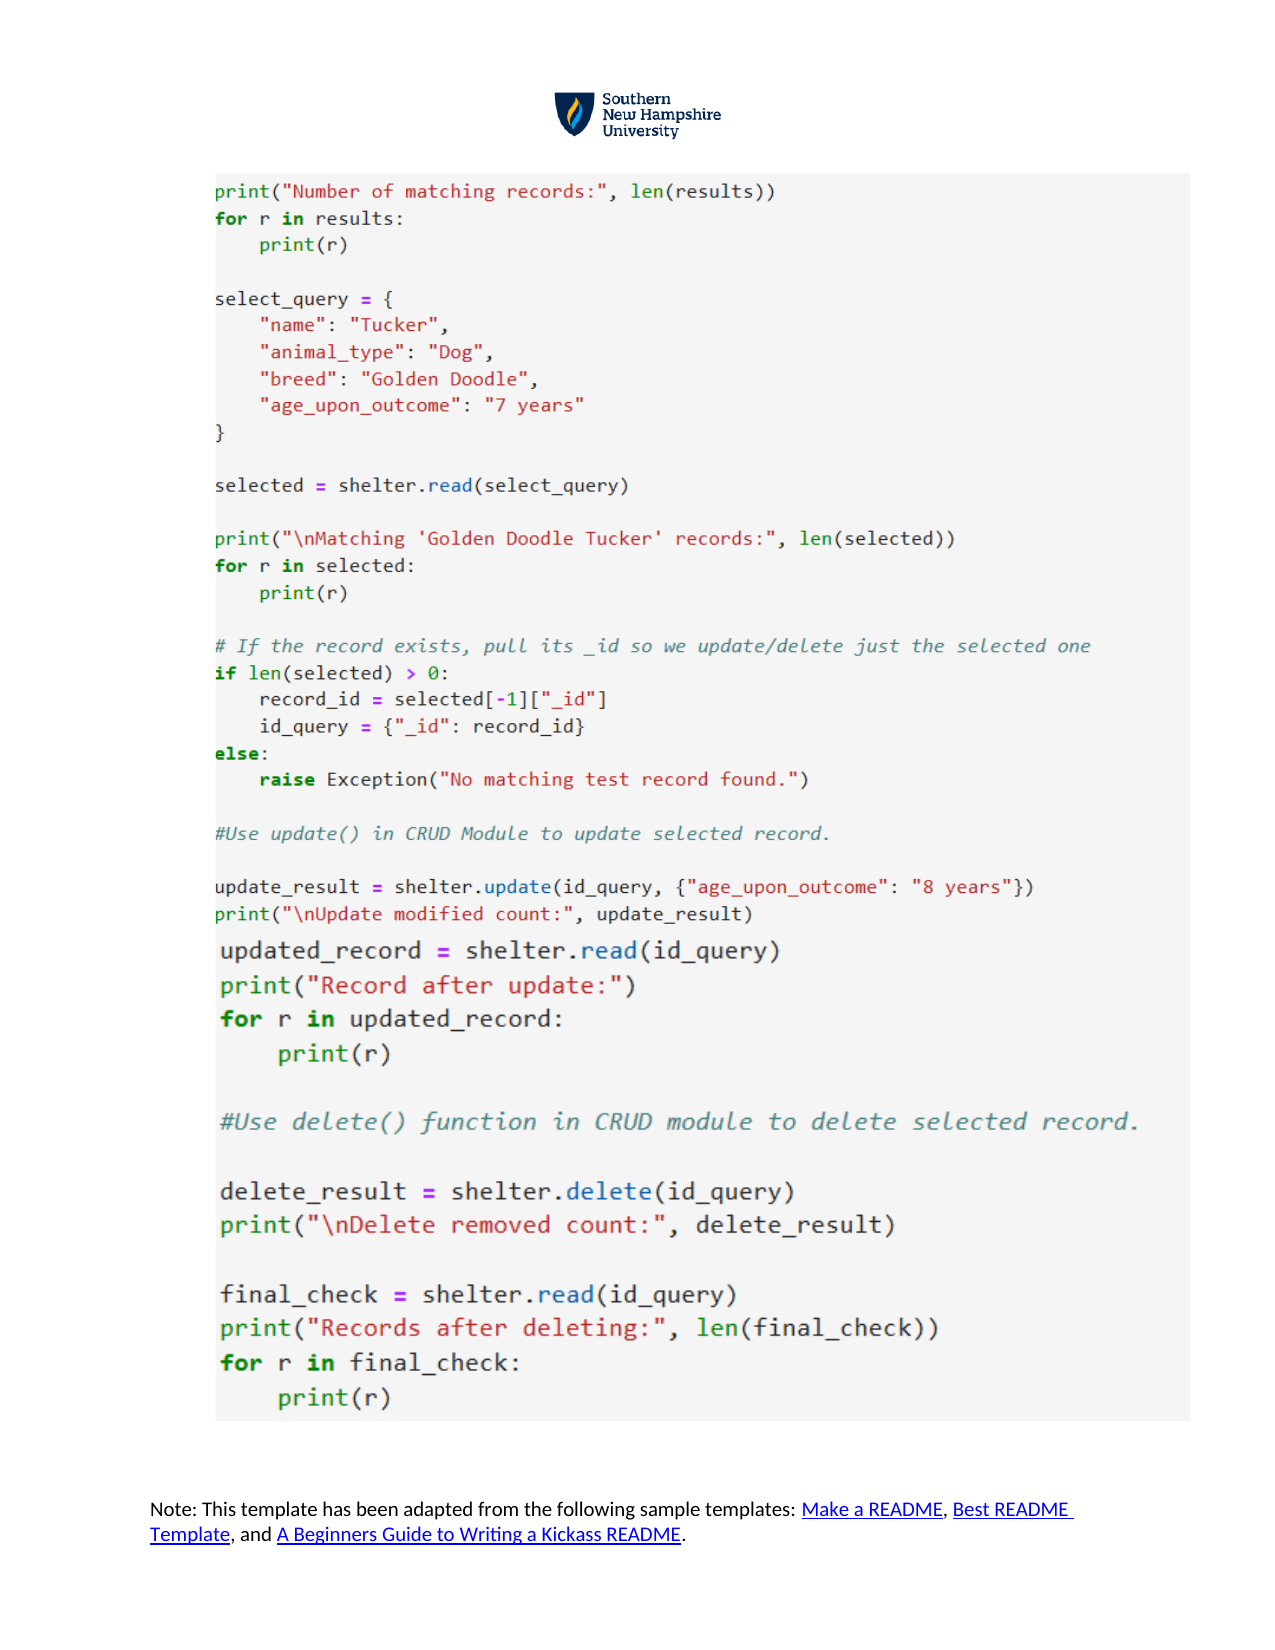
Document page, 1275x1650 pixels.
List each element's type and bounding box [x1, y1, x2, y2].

picture [546, 75, 729, 154]
picture [215, 173, 1191, 1421]
